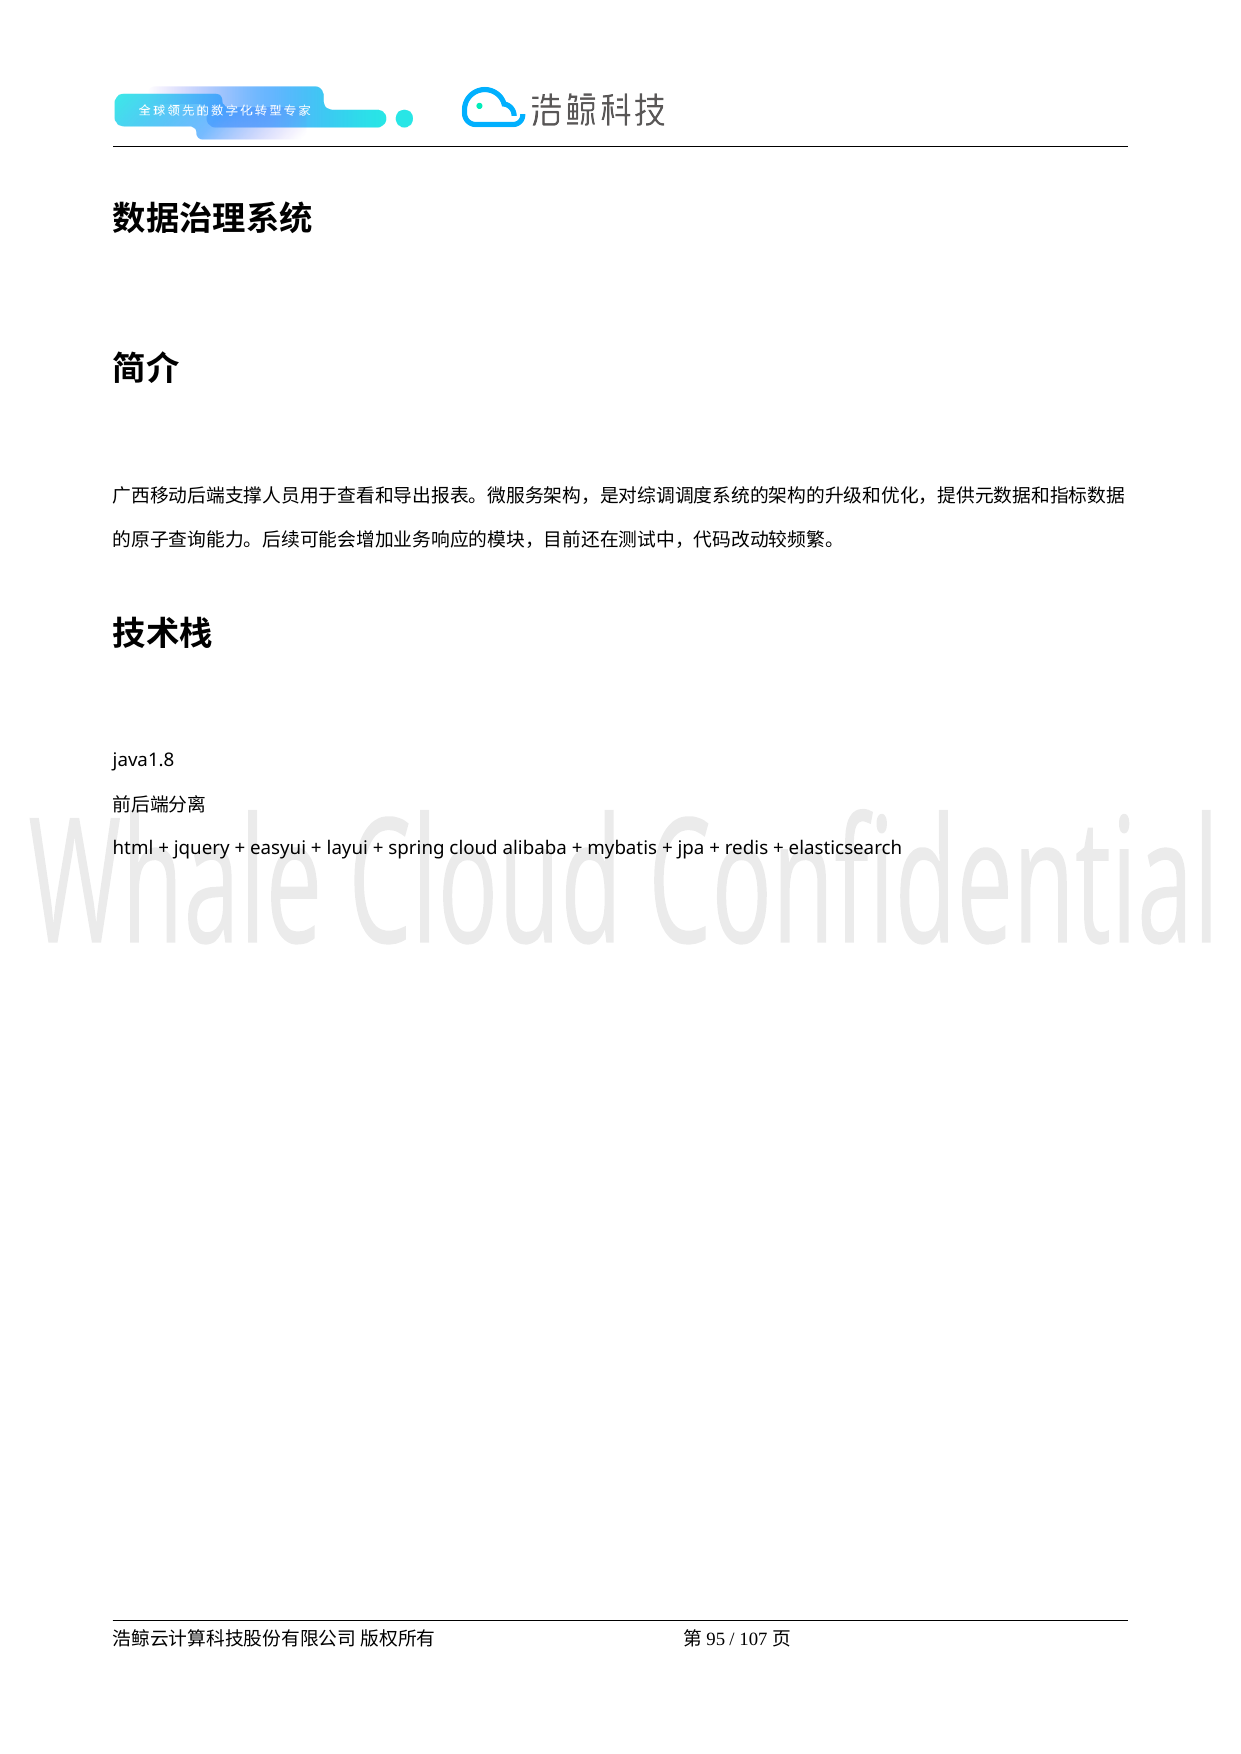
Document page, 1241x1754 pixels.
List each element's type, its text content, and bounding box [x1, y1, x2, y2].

subtitle 数据治理系统 [112, 172, 1128, 260]
text 广西移动后端支撑人员用于查看和导出报表。微服务架构，是对综调调度系统的架构的升级和优化，提供元数据和指标数据的原子查询能力。后续可能会增加业务响应的模块，目前还在测试中，代码改动较频繁。 [112, 472, 1128, 560]
picture [112, 81, 417, 144]
subtitle 技术栈 [112, 587, 1128, 675]
text java1.8 [112, 737, 1128, 781]
text 前后端分离 [112, 781, 1128, 825]
text html + jquery + easyui + layui + spring cloud alibaba + mybatis + jpa + redis + elasticsearch [112, 825, 1128, 869]
picture [423, 70, 668, 144]
subtitle 简介 [112, 322, 1128, 410]
